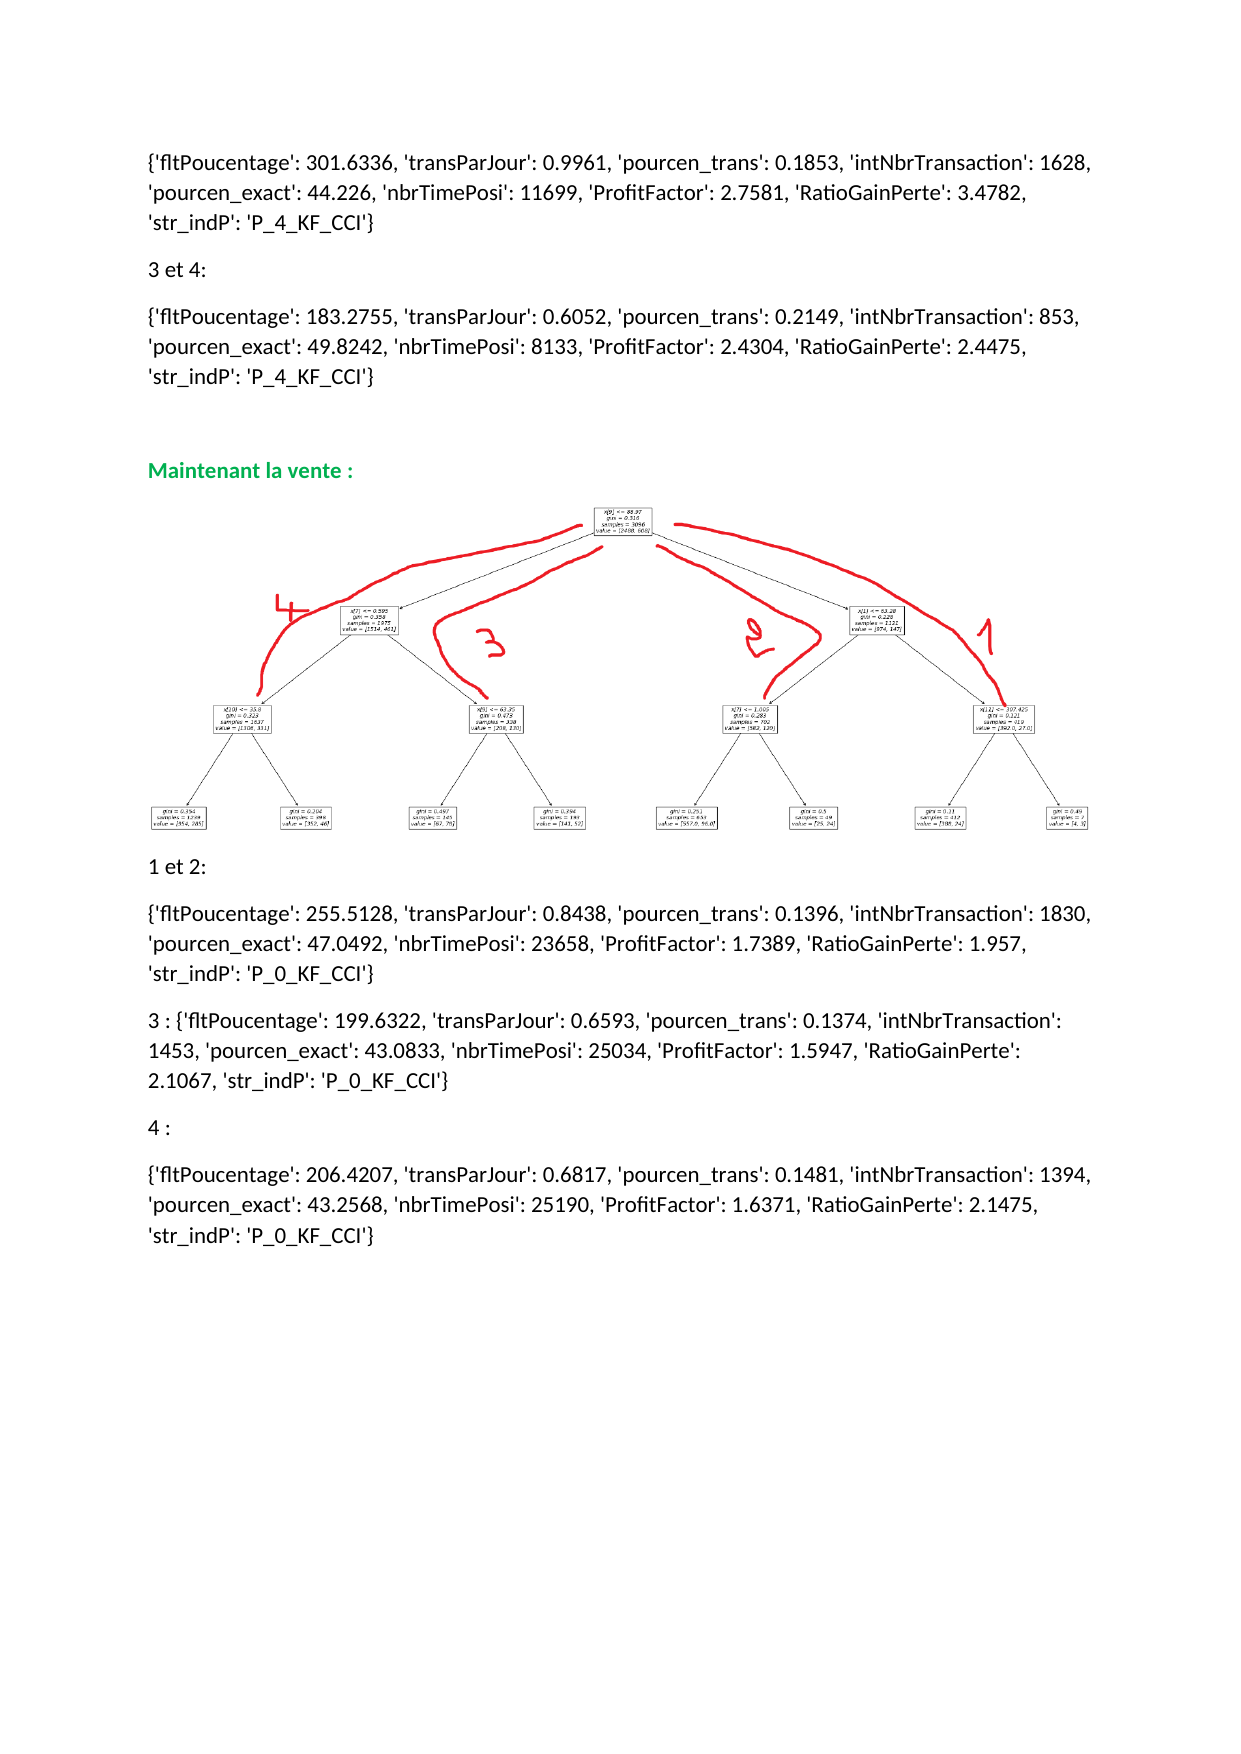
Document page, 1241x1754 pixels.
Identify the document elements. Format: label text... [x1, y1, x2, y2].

text 3 : {'fltPoucentage': 199.6322, 'transParJour': 0.6593, 'pourcen_trans': 0.1374, 'intNbrTransaction': 1453, 'pourcen_exact': 43.0833, 'nbrTimePosi': 25034, 'ProfitFactor': 1.5947, 'RatioGainPerte': 2.1067, 'str_indP': 'P_0_KF_CCI'} [148, 1006, 1093, 1094]
text 1 et 2: [148, 852, 1093, 880]
text {'fltPoucentage': 255.5128, 'transParJour': 0.8438, 'pourcen_trans': 0.1396, 'intNbrTransaction': 1830, 'pourcen_exact': 47.0492, 'nbrTimePosi': 23658, 'ProfitFactor': 1.7389, 'RatioGainPerte': 1.957, 'str_indP': 'P_0_KF_CCI'} [148, 899, 1093, 987]
text 4 : [148, 1113, 1093, 1141]
text Maintenant la vente : [148, 456, 1093, 484]
text 3 et 4: [148, 255, 1093, 283]
text {'fltPoucentage': 301.6336, 'transParJour': 0.9961, 'pourcen_trans': 0.1853, 'intNbrTransaction': 1628, 'pourcen_exact': 44.226, 'nbrTimePosi': 11699, 'ProfitFactor': 2.7581, 'RatioGainPerte': 3.4782, 'str_indP': 'P_4_KF_CCI'} [148, 148, 1093, 236]
picture [147, 502, 1092, 834]
text {'fltPoucentage': 206.4207, 'transParJour': 0.6817, 'pourcen_trans': 0.1481, 'intNbrTransaction': 1394, 'pourcen_exact': 43.2568, 'nbrTimePosi': 25190, 'ProfitFactor': 1.6371, 'RatioGainPerte': 2.1475, 'str_indP': 'P_0_KF_CCI'} [148, 1160, 1093, 1249]
text {'fltPoucentage': 183.2755, 'transParJour': 0.6052, 'pourcen_trans': 0.2149, 'intNbrTransaction': 853, 'pourcen_exact': 49.8242, 'nbrTimePosi': 8133, 'ProfitFactor': 2.4304, 'RatioGainPerte': 2.4475, 'str_indP': 'P_4_KF_CCI'} [148, 302, 1093, 390]
